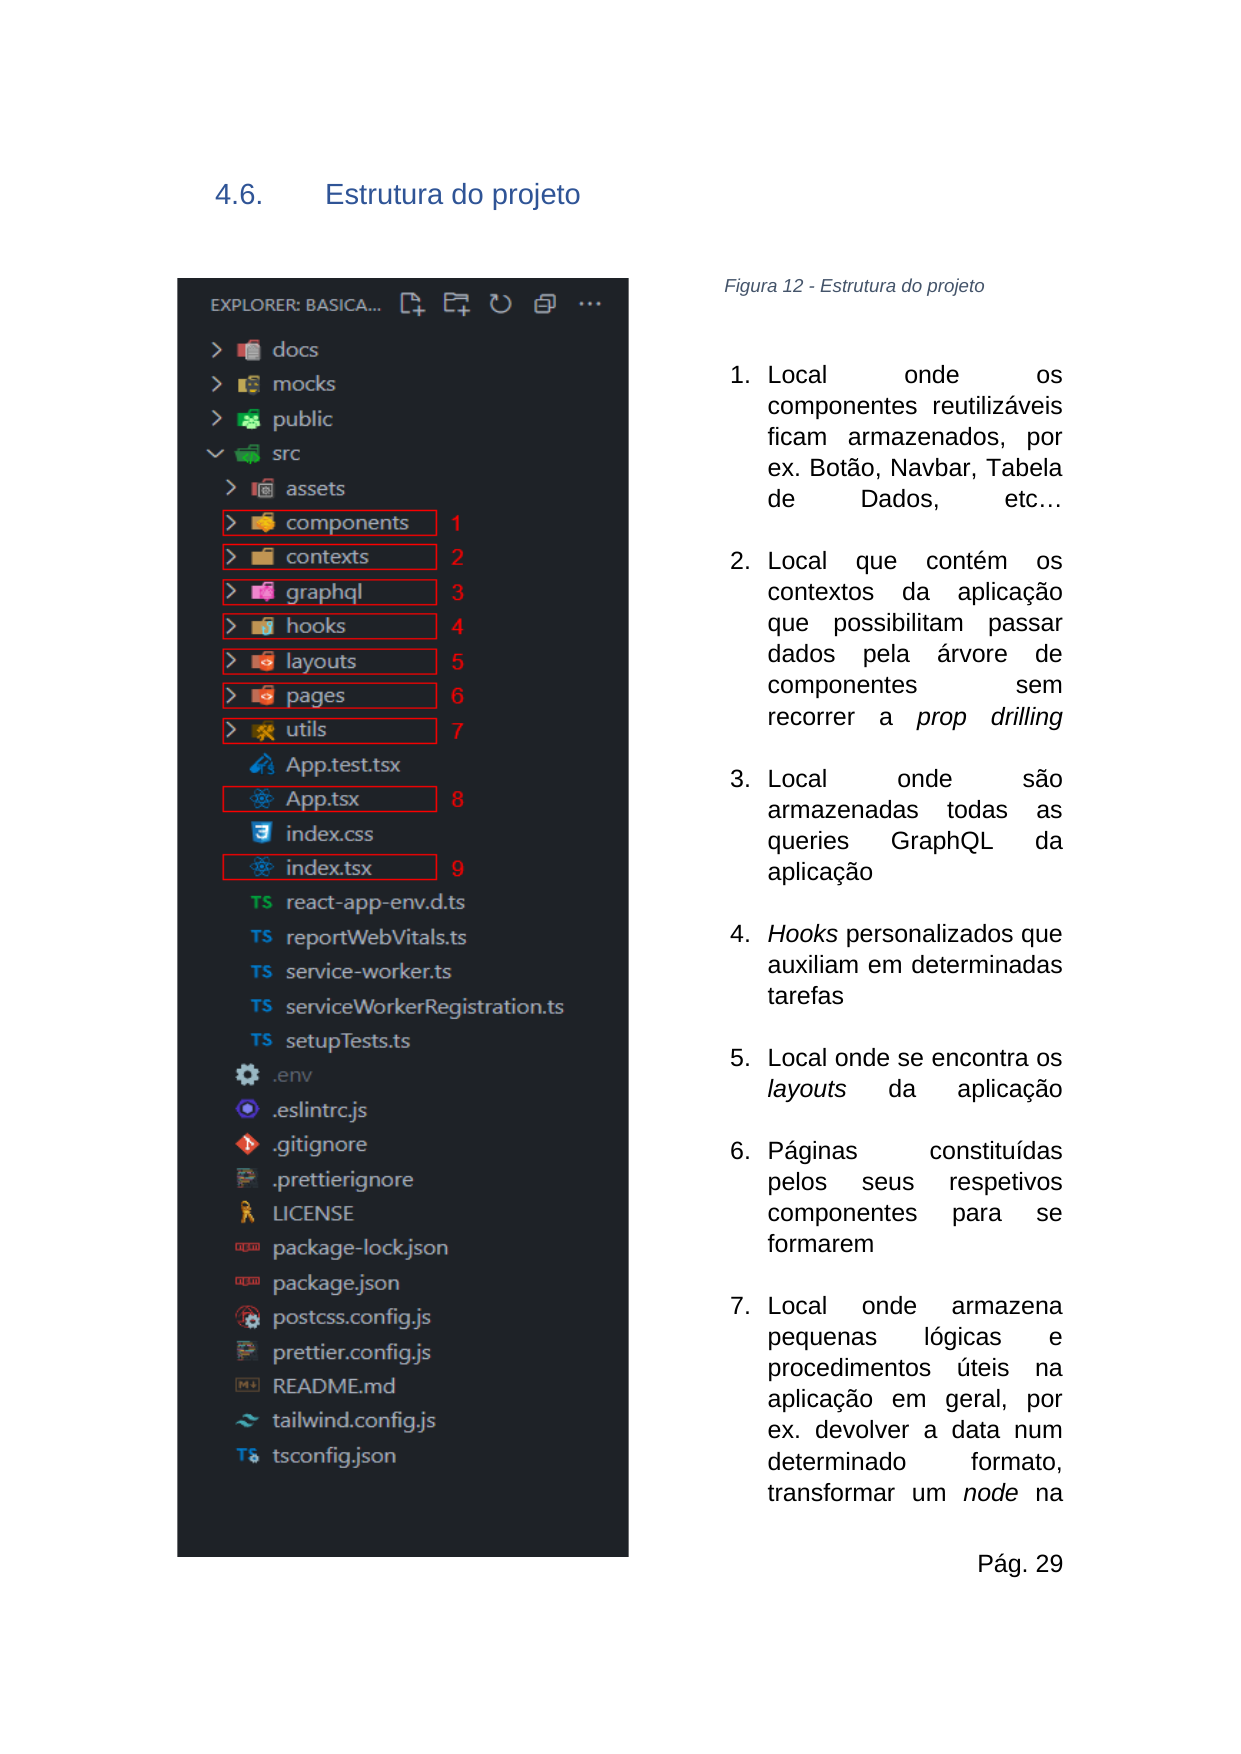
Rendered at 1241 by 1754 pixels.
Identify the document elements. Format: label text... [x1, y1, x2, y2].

list Hooks personalizados que auxiliam em determinadas tarefas [629, 919, 1063, 1041]
subtitle Estrutura do projeto [215, 177, 1063, 211]
list Local onde são armazenadas todas as queries GraphQL da aplicação [629, 763, 1063, 916]
list Local que contém os contextos da aplicação que possibilitam passar dados pela árvore de componentes sem recorrer a prop drilling [629, 546, 1063, 761]
picture [177, 278, 629, 1557]
list Local onde se encontra os layouts da aplicação [629, 1043, 1063, 1134]
list Páginas constituídas pelos seus respetivos componentes para se formarem [629, 1136, 1063, 1289]
list Local onde os componentes reutilizáveis ficam armazenados, por ex. Botão, Navbar, Tabela de Dados, etc… [629, 360, 1063, 544]
